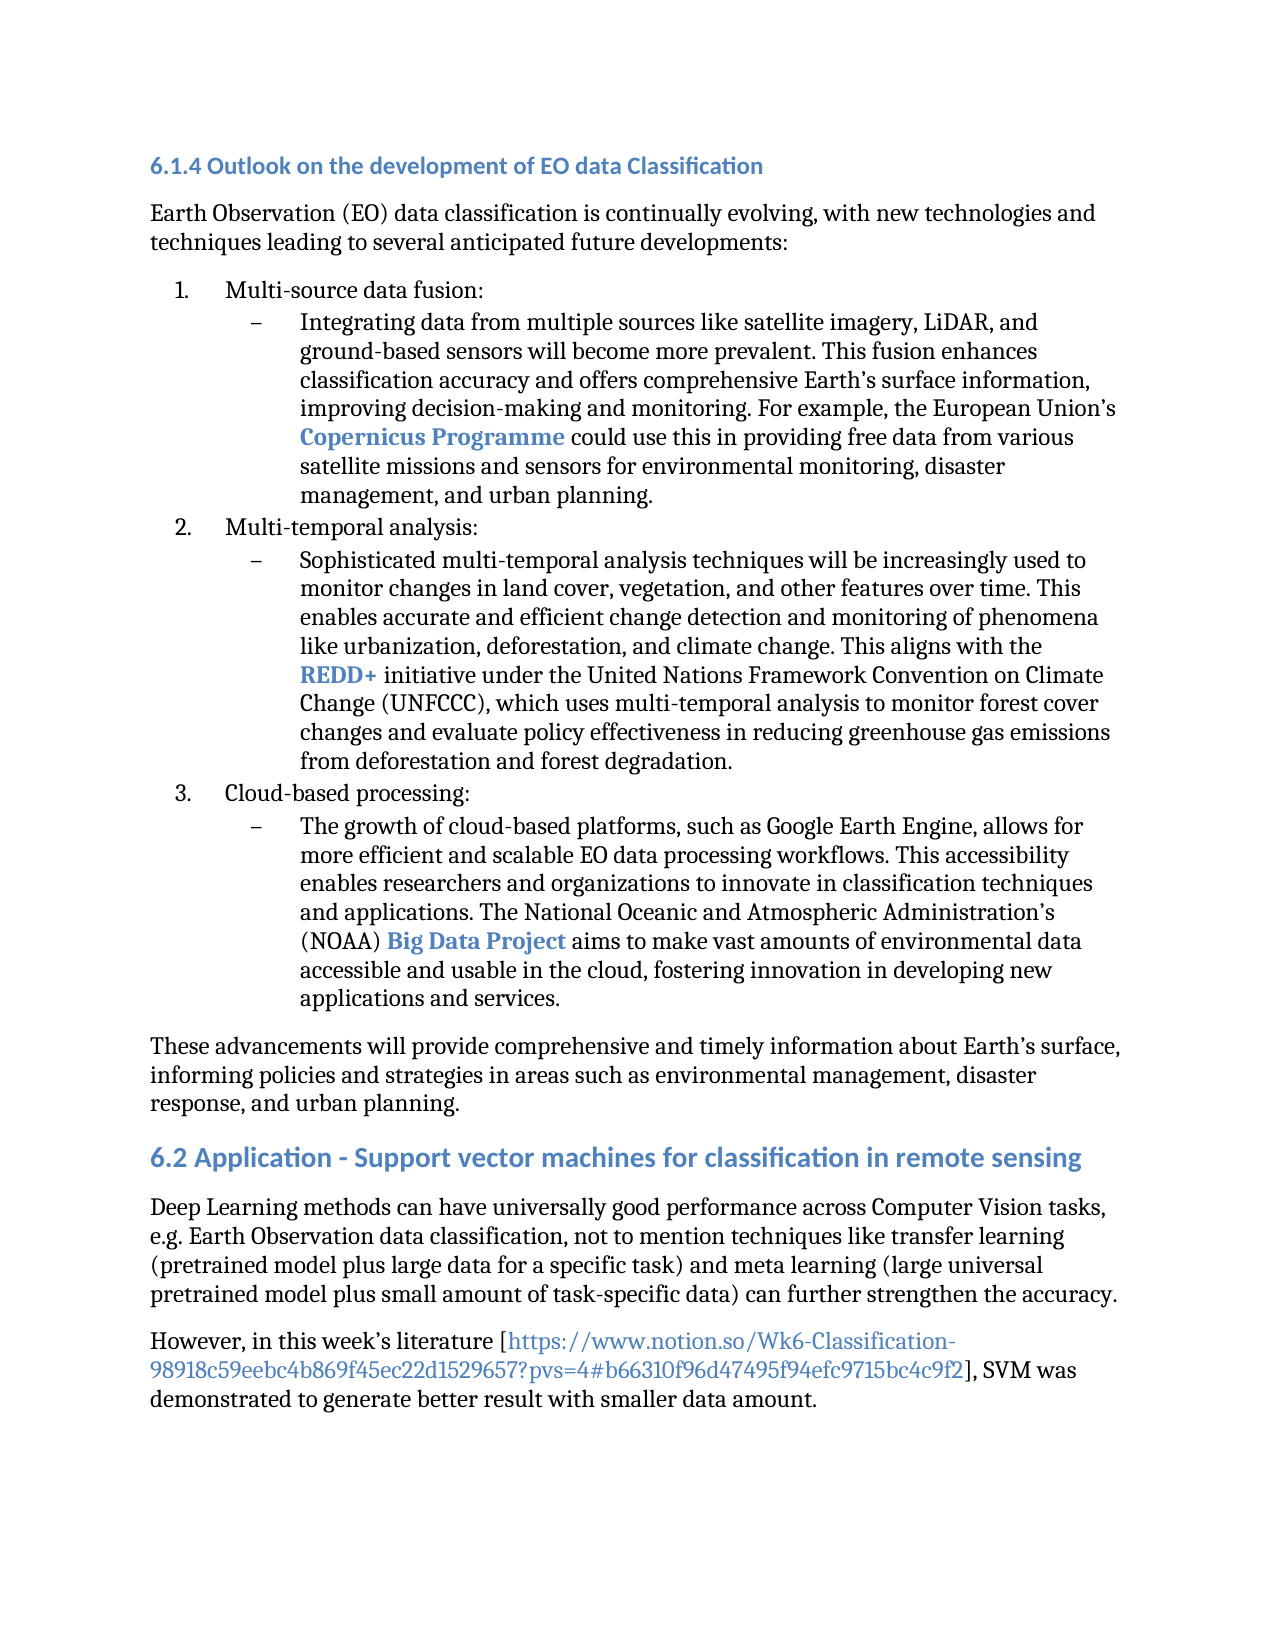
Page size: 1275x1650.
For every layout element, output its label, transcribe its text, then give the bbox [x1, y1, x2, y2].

text Deep Learning methods can have universally good performance across Computer Vision tasks, e.g. Earth Observation data classification, not to mention techniques like transfer learning (pretrained model plus large data for a specific task) and meta learning (large universal pretrained model plus small amount of task-specific data) can further strengthen the accuracy. [150, 1193, 1125, 1308]
list Multi-temporal analysis: [175, 513, 1125, 542]
text However, in this week’s literature [https://www.notion.so/Wk6-Classification-98918c59eebc4b869f45ec22d1529657?pvs=4#b66310f96d47495f94efc9715bc4c9f2], SVM was demonstrated to generate better result with smaller data amount. [150, 1327, 1125, 1413]
list The growth of cloud-based platforms, such as Google Earth Engine, allows for more efficient and scalable EO data processing workflows. This accessibility enables researchers and organizations to innovate in classification techniques and applications. The National Oceanic and Atmospheric Administration’s (NOAA) Big Data Project aims to make vast amounts of environmental data accessible and usable in the cloud, fostering innovation in developing new applications and services. [250, 812, 1125, 1013]
list Multi-source data fusion: [175, 276, 1125, 304]
list Cloud-based processing: [175, 779, 1125, 808]
list Sophisticated multi-temporal analysis techniques will be increasingly used to monitor changes in land cover, vegetation, and other features over time. This enables accurate and efficient change detection and monitoring of phenomena like urbanization, deforestation, and climate change. This aligns with the REDD+ initiative under the United Nations Framework Convention on Climate Change (UNFCCC), which uses multi-temporal analysis to monitor forest cover changes and evaluate policy effectiveness in reducing greenhouse gas emissions from deforestation and forest degradation. [250, 546, 1125, 776]
subtitle 6.1.4 Outlook on the development of EO data Classification [150, 150, 1125, 181]
text Earth Observation (EO) data classification is continually evolving, with new technologies and techniques leading to several anticipated future developments: [150, 199, 1125, 257]
subtitle 6.2 Application - Support vector machines for classification in remote sensing [150, 1139, 1125, 1174]
text These advancements will provide comprehensive and timely information about Earth’s surface, informing policies and strategies in areas such as environmental management, disaster response, and urban planning. [150, 1032, 1125, 1118]
list Integrating data from multiple sources like satellite imagery, LiDAR, and ground-based sensors will become more prevalent. This fusion enhances classification accuracy and offers comprehensive Earth’s surface information, improving decision-making and monitoring. For example, the European Union’s Copernicus Programme could use this in providing free data from various satellite missions and sensors for environmental monitoring, disaster management, and urban planning. [250, 308, 1125, 509]
